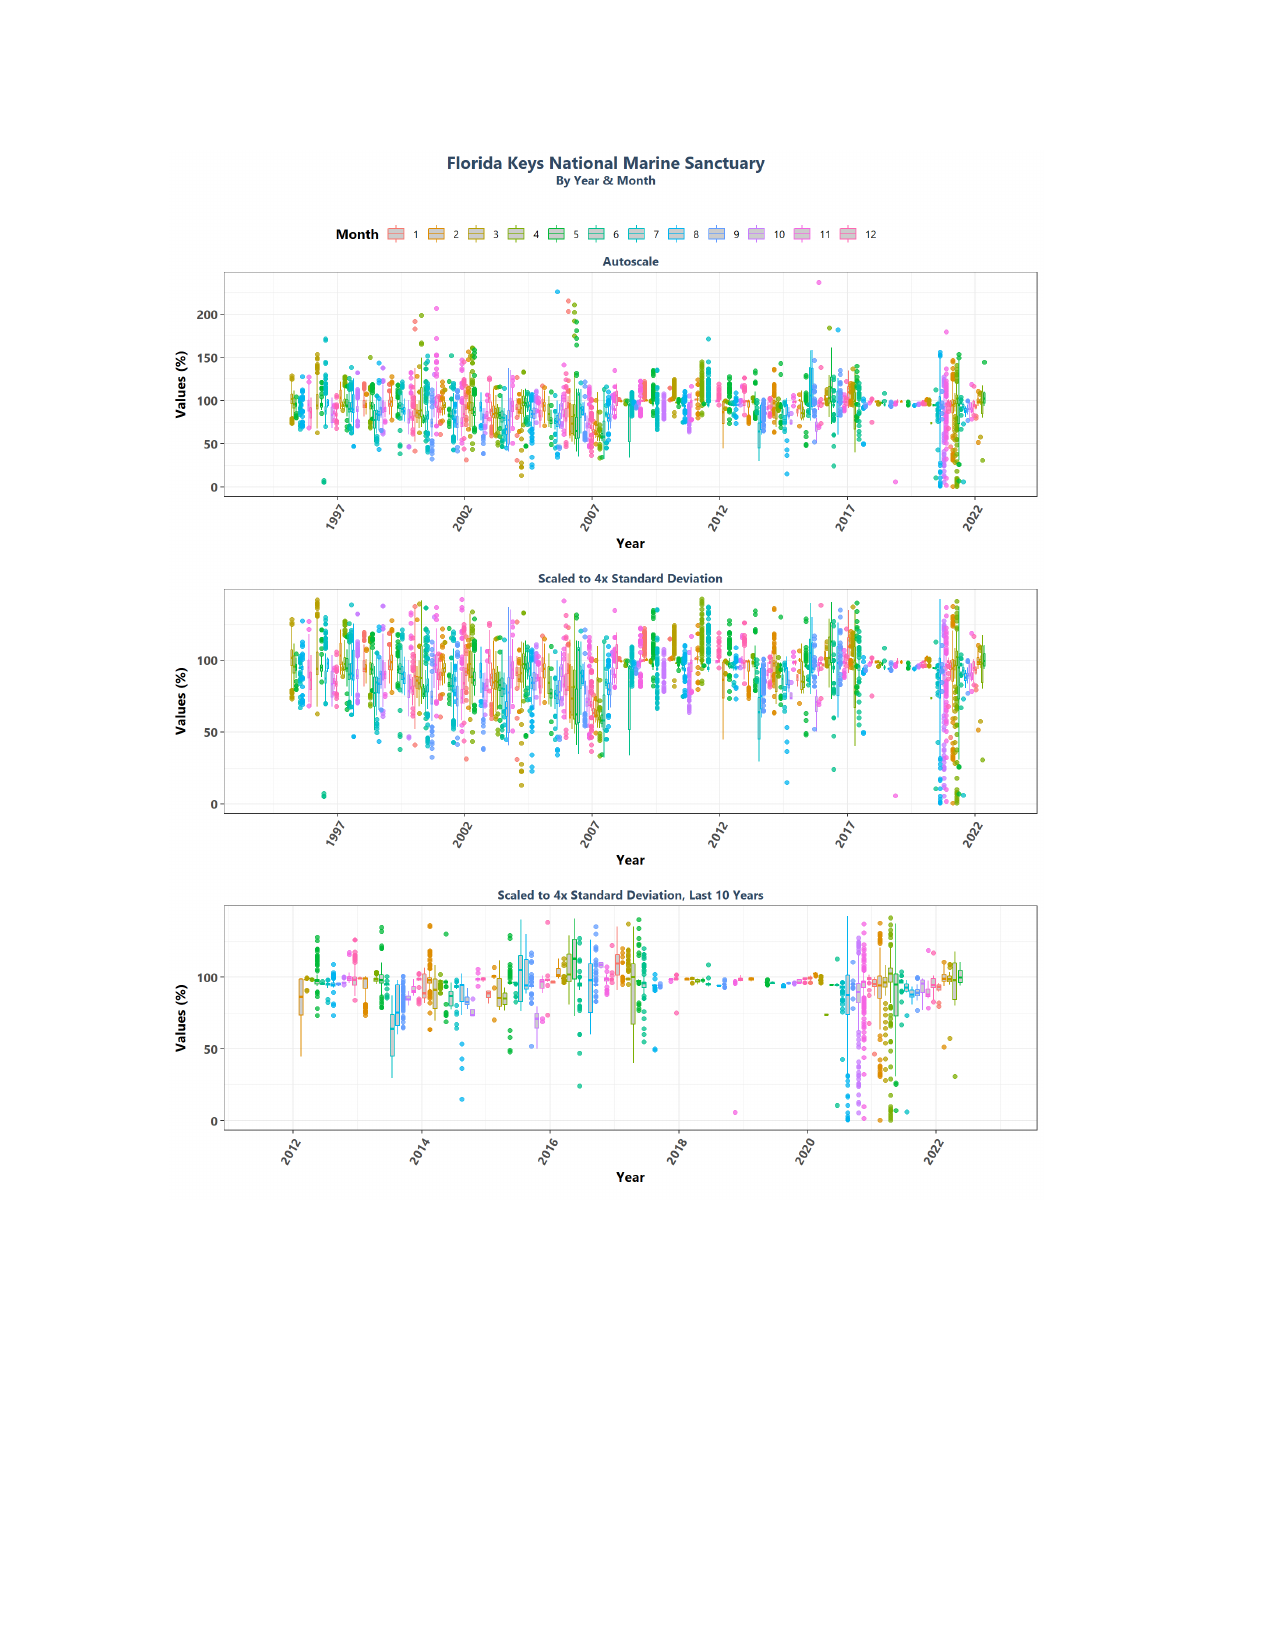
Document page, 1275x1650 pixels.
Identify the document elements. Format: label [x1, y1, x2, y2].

picture [168, 150, 1044, 1200]
